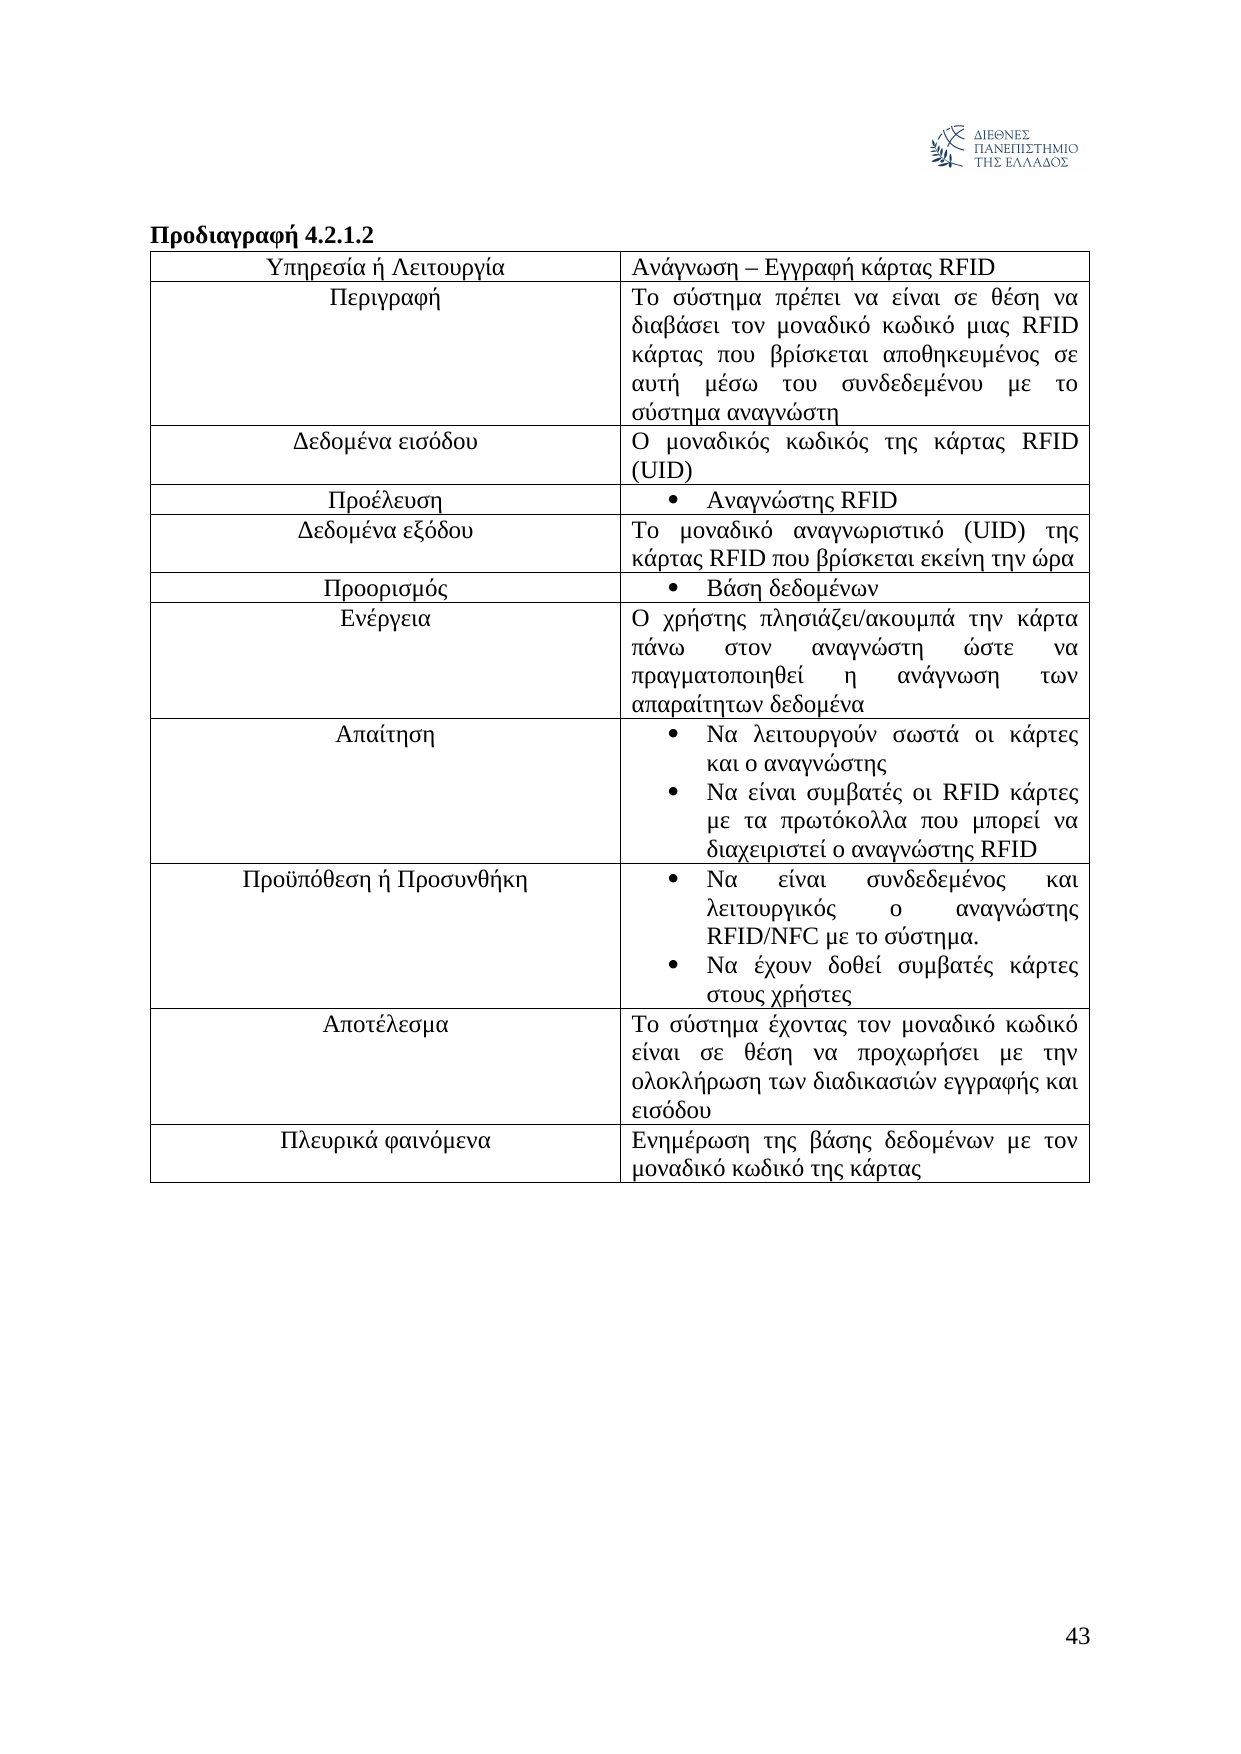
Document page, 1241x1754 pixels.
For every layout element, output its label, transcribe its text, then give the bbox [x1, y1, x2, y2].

picture [917, 120, 1091, 174]
table_cell Να λειτουργούν σωστά οι κάρτες και ο αναγνώστης Να είναι συμβατές οι RFID κάρτες με τα πρωτόκολλα που μπορεί να διαχειριστεί ο αναγνώστης RFID [621, 719, 1089, 863]
table_cell Πλευρικά φαινόμενα [151, 1125, 620, 1182]
table_cell Ενημέρωση της βάσης δεδομένων με τον μοναδικό κωδικό της κάρτας [621, 1125, 1089, 1182]
table_cell O χρήστης πλησιάζει/ακουμπά την κάρτα πάνω στον αναγνώστη ώστε να πραγματοποιηθεί η ανάγνωση των απαραίτητων δεδομένα [621, 603, 1089, 718]
table_cell Ο μοναδικός κωδικός της κάρτας RFID (UID) [621, 426, 1089, 484]
table_cell Το σύστημα πρέπει να είναι σε θέση να διαβάσει τον μοναδικό κωδικό μιας RFID κάρτας που βρίσκεται αποθηκευμένος σε αυτή μέσω του συνδεδεμένου με το σύστημα αναγνώστη [621, 282, 1089, 425]
table_header Υπηρεσία ή Λειτουργία [151, 252, 620, 281]
table_cell Προέλευση [151, 485, 620, 514]
table_cell Προϋπόθεση ή Προσυνθήκη [151, 864, 620, 1008]
table_cell Το σύστημα έχοντας τον μοναδικό κωδικό είναι σε θέση να προχωρήσει με την ολοκλήρωση των διαδικασιών εγγραφής και εισόδου [621, 1009, 1089, 1124]
table_cell Βάση δεδομένων [621, 573, 1089, 602]
table_cell Να είναι συνδεδεμένος και λειτουργικός o αναγνώστης RFID/NFC με το σύστημα. Να έχουν δοθεί συμβατές κάρτες στους χρήστες [621, 864, 1089, 1008]
table_cell Το μοναδικό αναγνωριστικό (UID) της κάρτας RFID που βρίσκεται εκείνη την ώρα [621, 515, 1089, 572]
table_cell Δεδομένα εισόδου [151, 426, 620, 484]
table_cell Δεδομένα εξόδου [151, 515, 620, 572]
subtitle Προδιαγραφή 4.2.1.2 [150, 220, 1090, 248]
table_cell Απαίτηση [151, 719, 620, 863]
table_cell Ενέργεια [151, 603, 620, 718]
table_cell Προορισμός [151, 573, 620, 602]
table_cell Αναγνώστης RFID [621, 485, 1089, 514]
table_header Ανάγνωση – Εγγραφή κάρτας RFID [621, 252, 1089, 281]
table_cell Περιγραφή [151, 282, 620, 425]
table_cell Αποτέλεσμα [151, 1009, 620, 1124]
